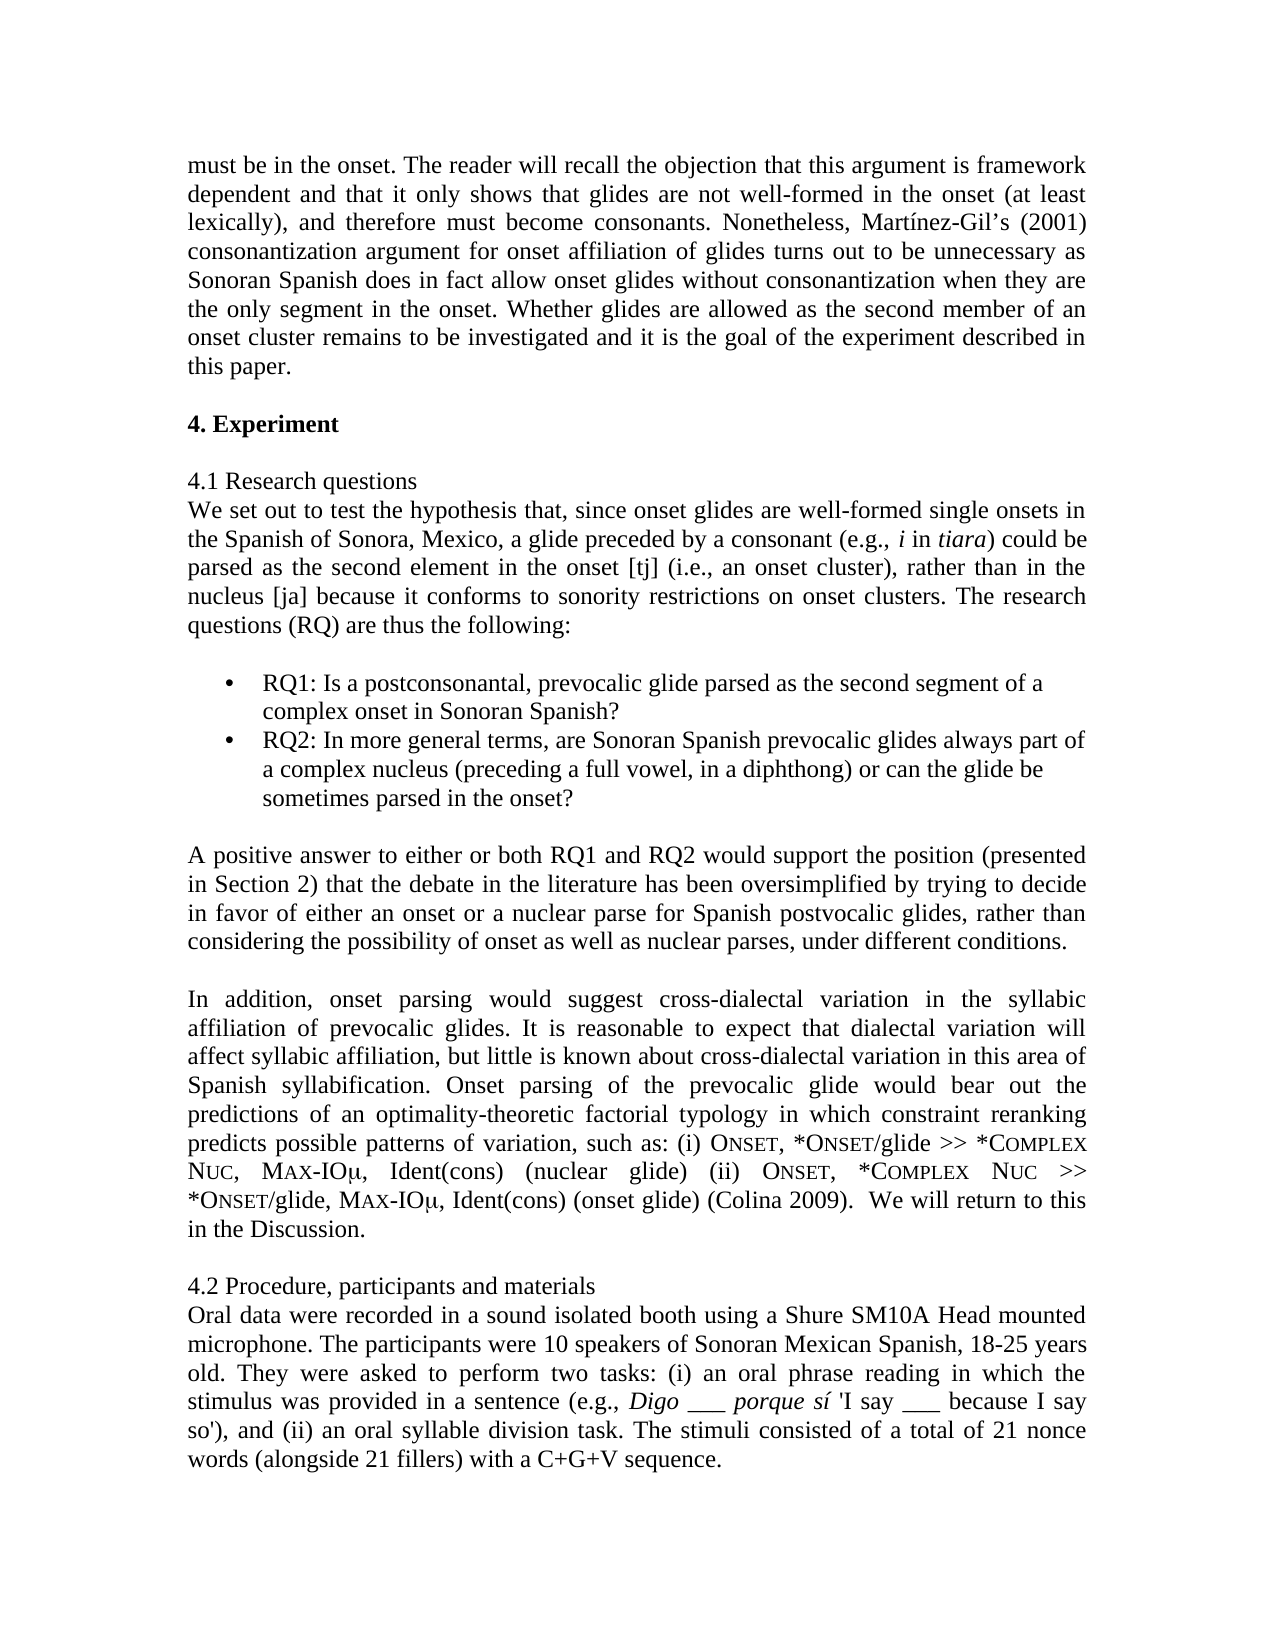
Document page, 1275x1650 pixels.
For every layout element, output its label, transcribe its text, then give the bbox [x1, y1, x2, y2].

list RQ2: In more general terms, are Sonoran Spanish prevocalic glides always part of a complex nucleus (preceding a full vowel, in a diphthong) or can the glide be sometimes parsed in the onset? [225, 725, 1087, 811]
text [187, 150, 1087, 380]
text We set out to test the hypothesis that, since onset glides are well-formed single onsets in the Spanish of Sonora, Mexico, a glide preceded by a consonant (e.g., i in tiara) could be parsed as the second element in the onset [tj] (i.e., an onset cluster), rather than in the nucleus [ja] because it conforms to sonority restrictions on onset clusters. The research questions (RQ) are thus the following: [187, 495, 1087, 639]
text A positive answer to either or both RQ1 and RQ2 would support the position (presented in Section 2) that the debate in the literature has been oversimplified by trying to decide in favor of either an onset or a nuclear parse for Spanish postvocalic glides, rather than considering the possibility of onset as well as nuclear parses, under different conditions. [187, 840, 1087, 955]
text 4.1 Research questions [187, 466, 1087, 495]
text In addition, onset parsing would suggest cross-dialectal variation in the syllabic affiliation of prevocalic glides. It is reasonable to expect that dialectal variation will affect syllabic affiliation, but little is known about cross-dialectal variation in this area of Spanish syllabification. Onset parsing of the prevocalic glide would bear out the predictions of an optimality-theoretic factorial typology in which constraint reranking predicts possible patterns of variation, such as: (i) Onset, *Onset/glide >> *Complex Nuc, Max-IOm, Ident(cons) (nuclear glide) (ii) Onset, *Complex Nuc >> *Onset/glide, Max-IOm, Ident(cons) (onset glide) (Colina 2009). We will return to this in the Discussion. [187, 984, 1087, 1243]
list RQ1: Is a postconsonantal, prevocalic glide parsed as the second segment of a complex onset in Sonoran Spanish? [225, 667, 1087, 725]
text Oral data were recorded in a sound isolated booth using a Shure SM10A Head mounted microphone. The participants were 10 speakers of Sonoran Mexican Spanish, 18-25 years old. They were asked to perform two tasks: (i) an oral phrase reading in which the stimulus was provided in a sentence (e.g., Digo ___ porque sí 'I say ___ because I say so'), and (ii) an oral syllable division task. The stimuli consisted of a total of 21 nonce words (alongside 21 fillers) with a C+G+V sequence. [187, 1300, 1087, 1473]
text 4.2 Procedure, participants and materials [187, 1271, 1087, 1300]
text 4. Experiment [187, 409, 1087, 437]
